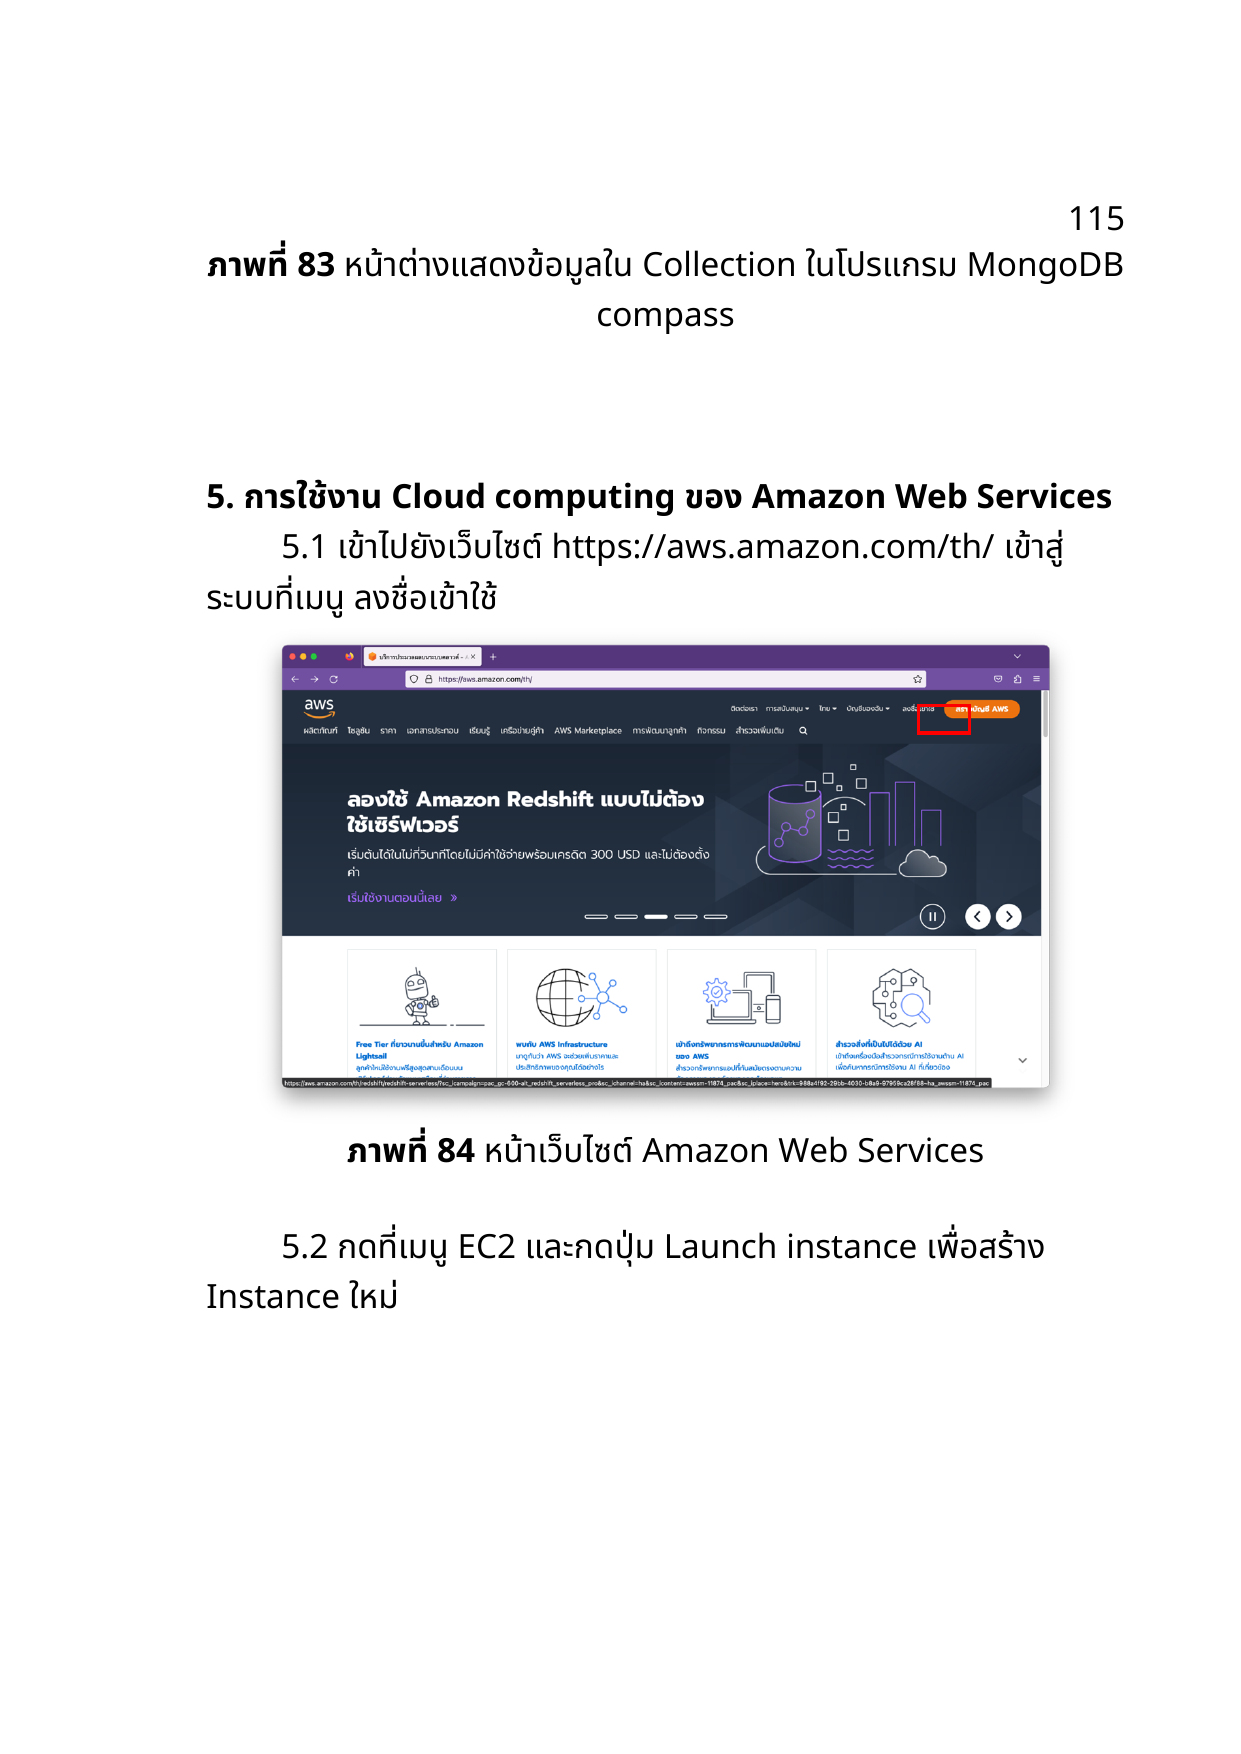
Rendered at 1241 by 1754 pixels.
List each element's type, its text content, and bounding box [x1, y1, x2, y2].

text 5.1 เข้าไปยังเว็บไซต์ https://aws.amazon.com/th/ เข้าสู่ระบบที่เมนู ลงชื่อเข้าใช้ [206, 523, 1125, 624]
text 5.2 กดที่เมนู EC2 และกดปุ่ม Launch instance เพื่อสร้าง Instance ใหม่ [206, 1223, 1125, 1324]
subtitle 5. การใช้งาน Cloud computing ของ Amazon Web Services [206, 473, 1125, 523]
picture [252, 624, 1079, 1127]
